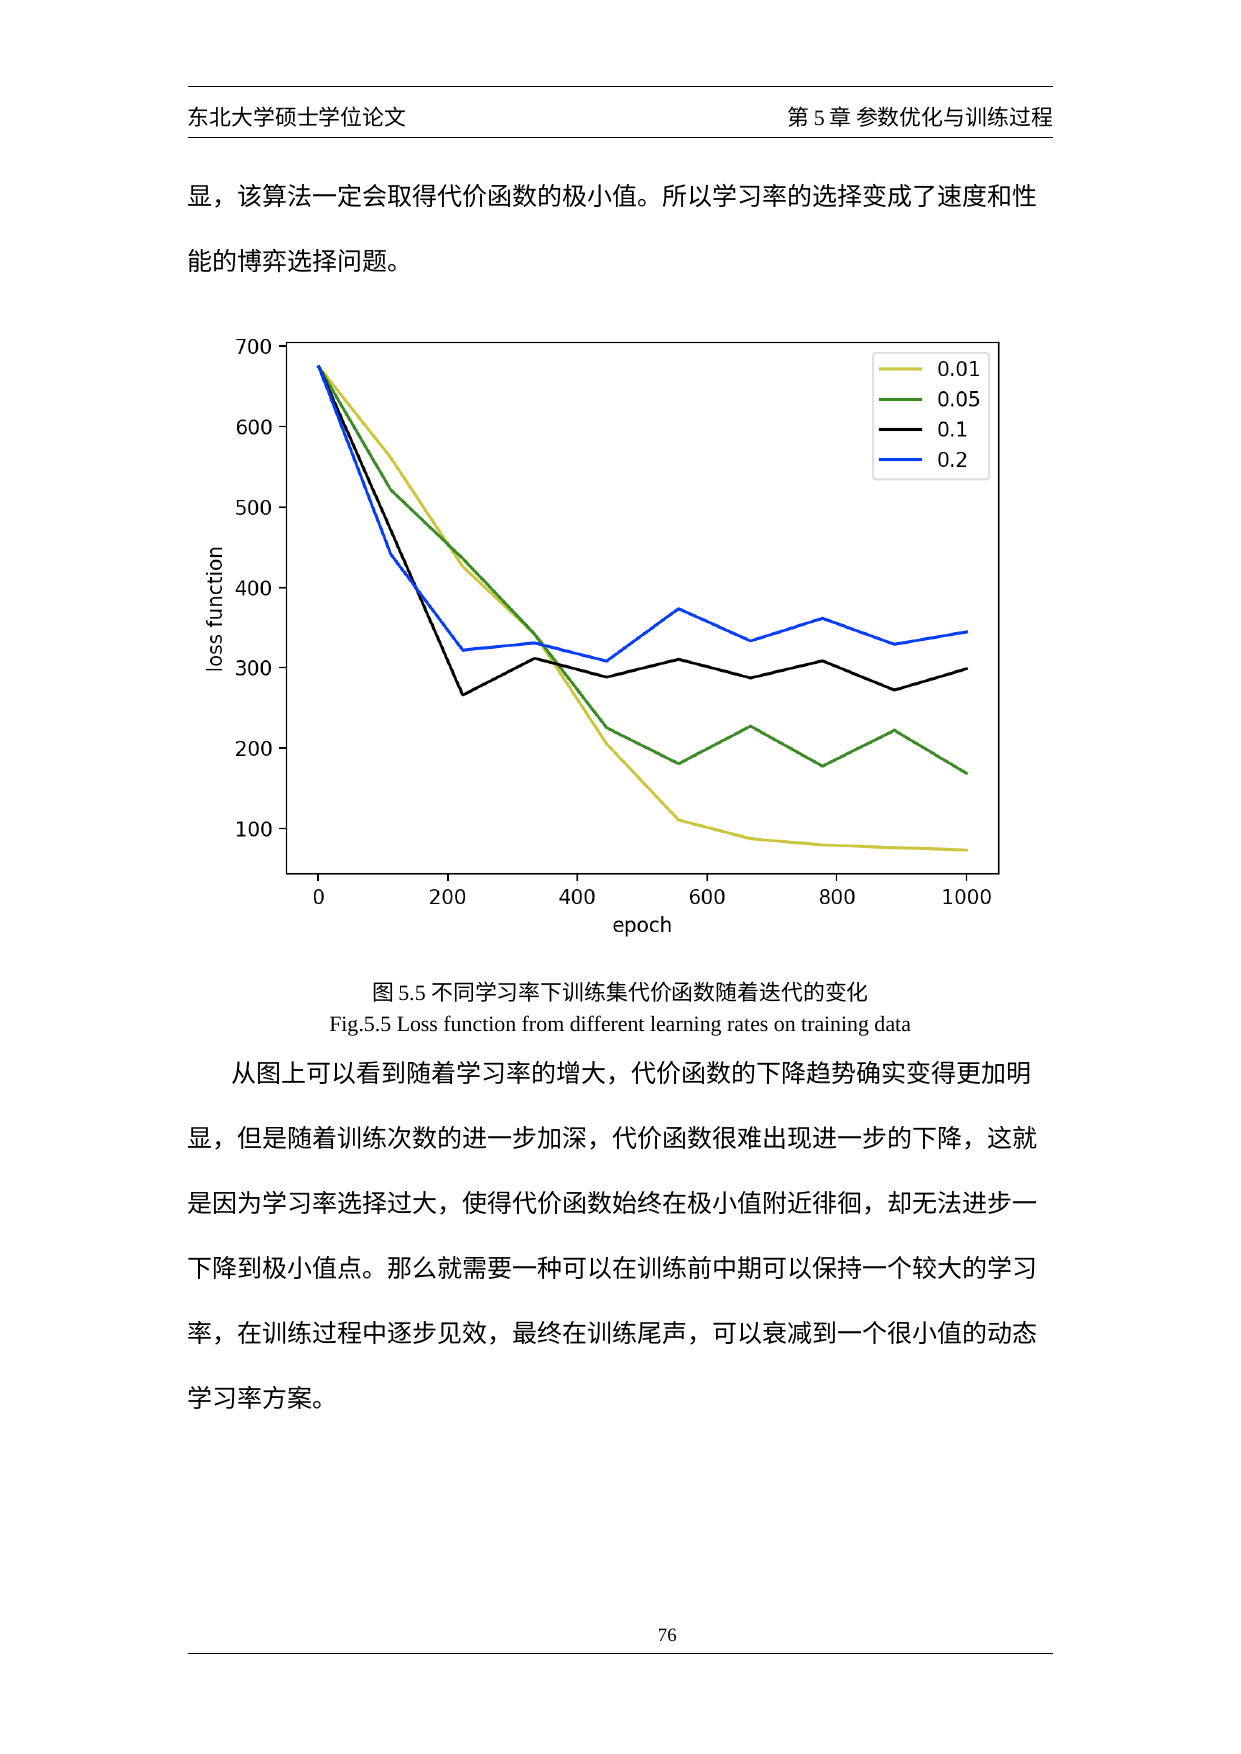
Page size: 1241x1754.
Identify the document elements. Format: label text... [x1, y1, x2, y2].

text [187, 162, 1053, 292]
text 从图上可以看到随着学习率的增大，代价函数的下降趋势确实变得更加明显，但是随着训练次数的进一步加深，代价函数很难出现进一步的下降，这就是因为学习率选择过大，使得代价函数始终在极小值附近徘徊，却无法进步一下降到极小值点。那么就需要一种可以在训练前中期可以保持一个较大的学习率，在训练过程中逐步见效，最终在训练尾声，可以衰减到一个很小值的动态学习率方案。 [187, 1039, 1053, 1429]
text Fig.5.5 Loss function from different learning rates on training data [187, 1007, 1053, 1039]
text 图5.5 不同学习率下训练集代价函数随着迭代的变化 [187, 974, 1053, 1007]
picture [187, 292, 1053, 944]
